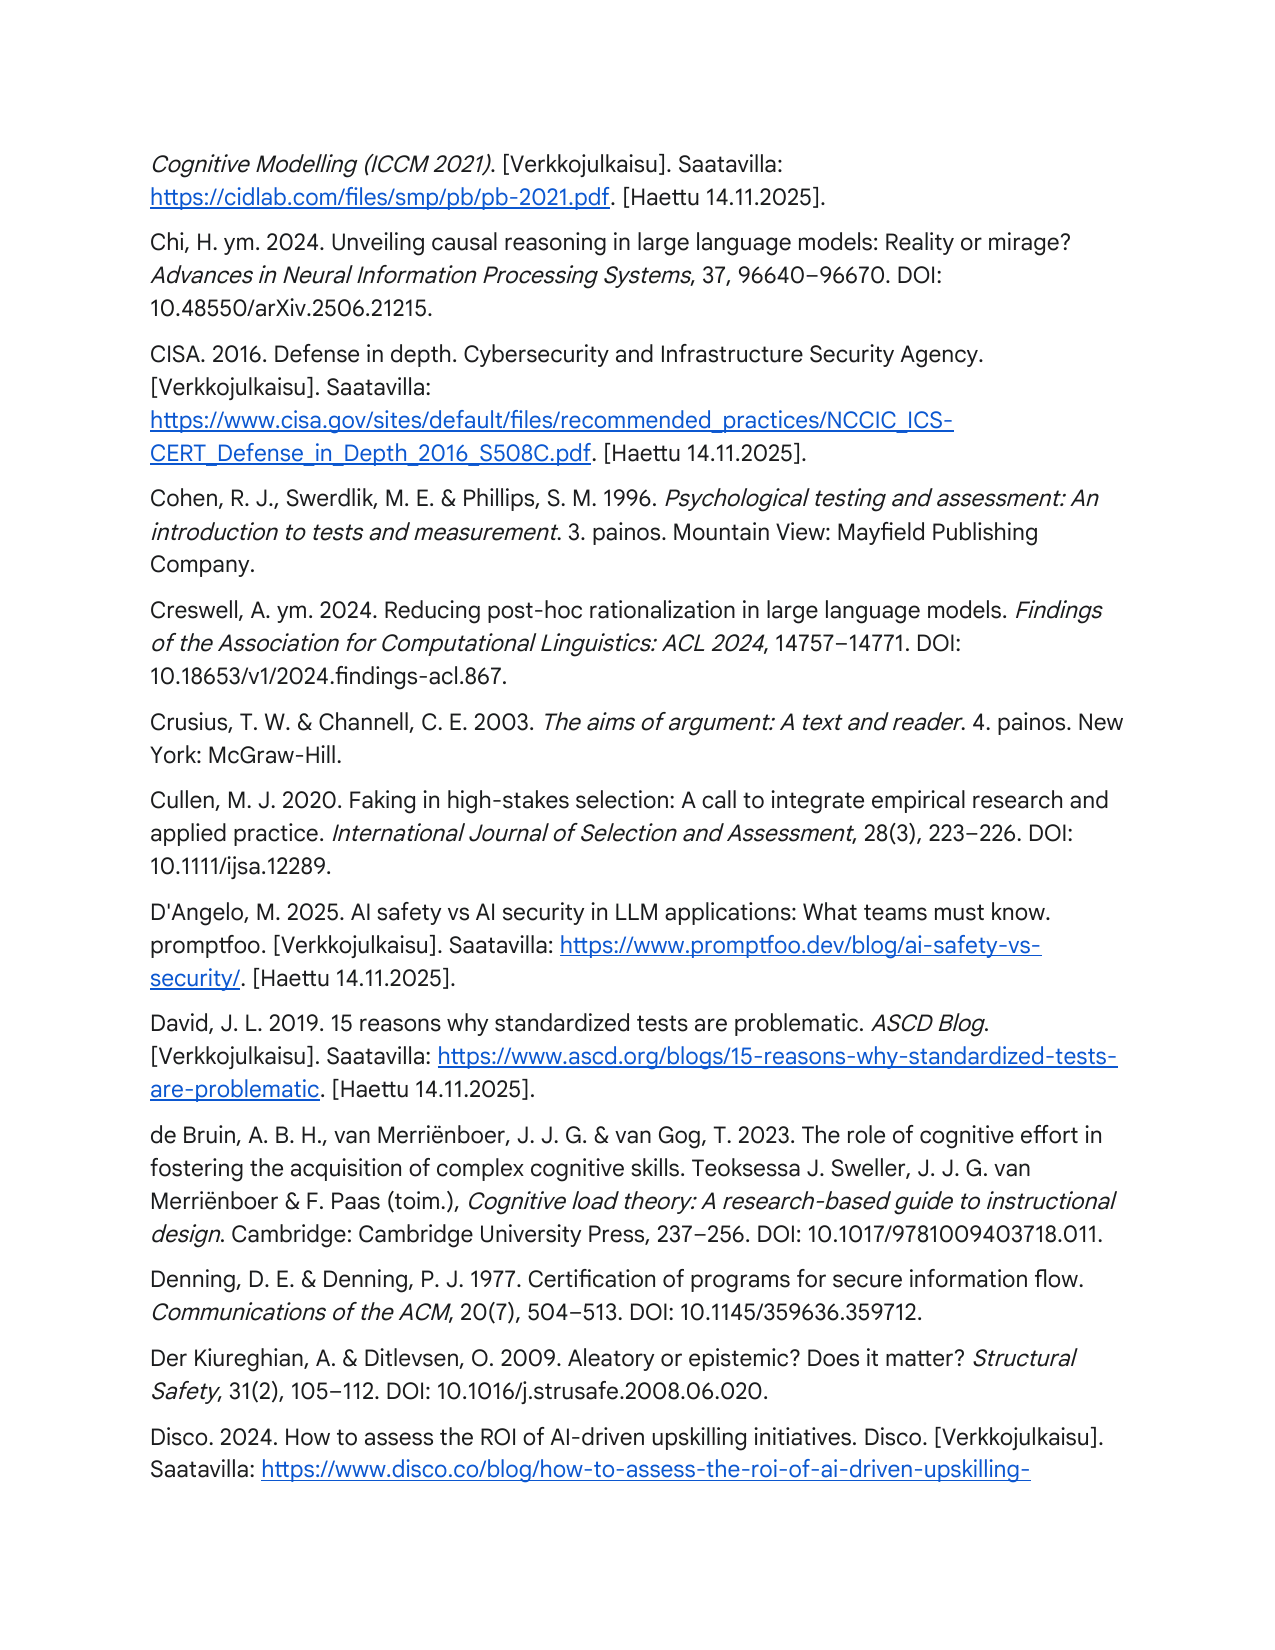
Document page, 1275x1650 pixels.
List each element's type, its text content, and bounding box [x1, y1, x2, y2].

text Creswell, A. ym. 2024. Reducing post-hoc rationalization in large language models. Findings of the Association for Computational Linguistics: ACL 2024, 14757–14771. DOI: 10.18653/v1/2024.findings-acl.867. [150, 596, 1125, 691]
text de Bruin, A. B. H., van Merriënboer, J. J. G. & van Gog, T. 2023. The role of cognitive effort in fostering the acquisition of complex cognitive skills. Teoksessa J. Sweller, J. J. G. van Merriënboer & F. Paas (toim.), Cognitive load theory: A research-based guide to instructional design. Cambridge: Cambridge University Press, 237–256. DOI: 10.1017/9781009403718.011. [150, 1121, 1125, 1249]
text Crusius, T. W. & Channell, C. E. 2003. The aims of argument: A text and reader. 4. painos. New York: McGraw-Hill. [150, 708, 1125, 769]
text Der Kiureghian, A. & Ditlevsen, O. 2009. Aleatory or epistemic? Does it matter? Structural Safety, 31(2), 105–112. DOI: 10.1016/j.strusafe.2008.06.020. [150, 1344, 1125, 1406]
text Cullen, M. J. 2020. Faking in high-stakes selection: A call to integrate empirical research and applied practice. International Journal of Selection and Assessment, 28(3), 223–226. DOI: 10.1111/ijsa.12289. [150, 786, 1125, 881]
text D'Angelo, M. 2025. AI safety vs AI security in LLM applications: What teams must know. promptfoo. [Verkkojulkaisu]. Saatavilla: https://www.promptfoo.dev/blog/ai-safety-vs-security/. [Haettu 14.11.2025]. [150, 898, 1125, 993]
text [150, 150, 1125, 212]
text Chi, H. ym. 2024. Unveiling causal reasoning in large language models: Reality or mirage? Advances in Neural Information Processing Systems, 37, 96640–96670. DOI: 10.48550/arXiv.2506.21215. [150, 228, 1125, 323]
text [150, 1423, 1125, 1484]
text CISA. 2016. Defense in depth. Cybersecurity and Infrastructure Security Agency. [Verkkojulkaisu]. Saatavilla: https://www.cisa.gov/sites/default/files/recommended_practices/NCCIC_ICS-CERT_Defense_in_Depth_2016_S508C.pdf. [Haettu 14.11.2025]. [150, 340, 1125, 468]
text Cohen, R. J., Swerdlik, M. E. & Phillips, S. M. 1996. Psychological testing and assessment: An introduction to tests and measurement. 3. painos. Mountain View: Mayfield Publishing Company. [150, 485, 1125, 579]
text David, J. L. 2019. 15 reasons why standardized tests are problematic. ASCD Blog. [Verkkojulkaisu]. Saatavilla: https://www.ascd.org/blogs/15-reasons-why-standardized-tests-are-problematic. [Haettu 14.11.2025]. [150, 1009, 1125, 1104]
text Denning, D. E. & Denning, P. J. 1977. Certification of programs for secure information flow. Communications of the ACM, 20(7), 504–513. DOI: 10.1145/359636.359712. [150, 1266, 1125, 1327]
